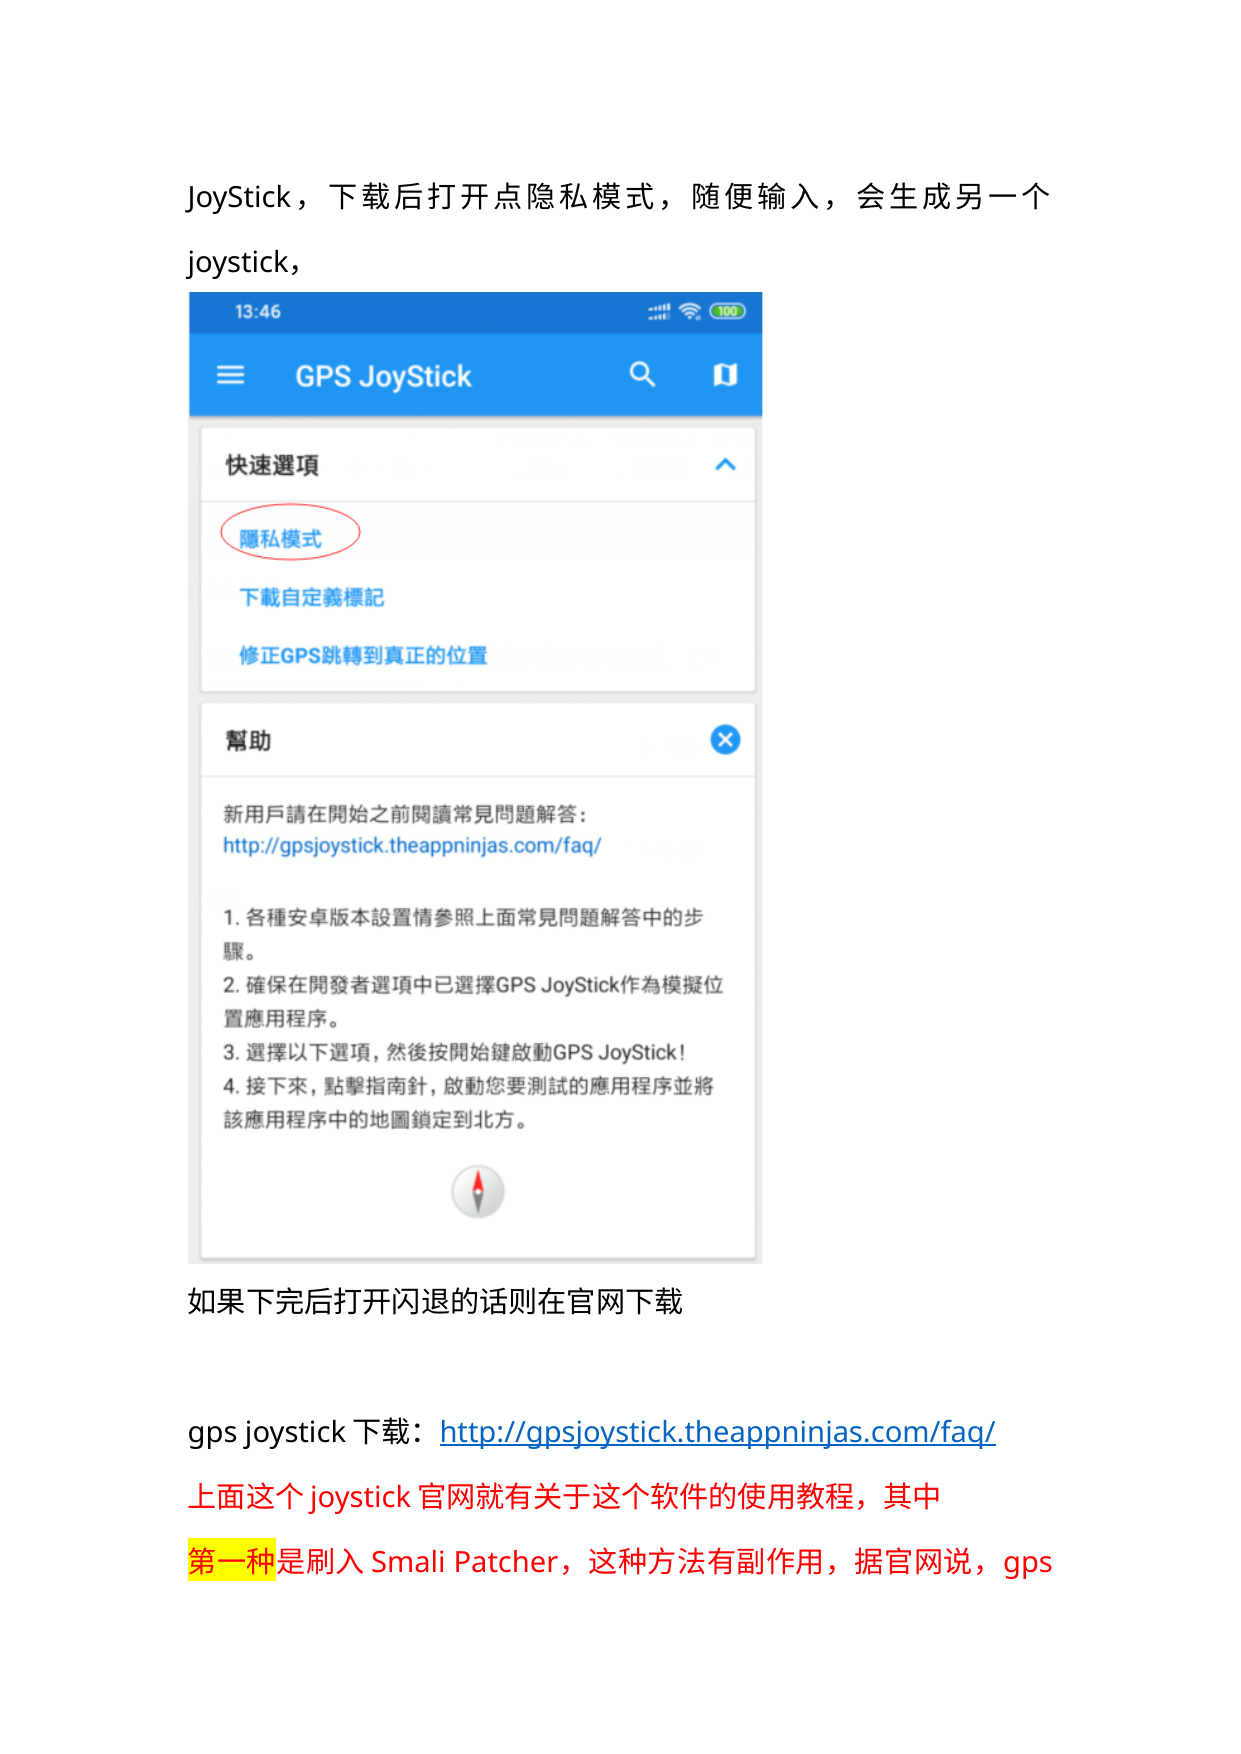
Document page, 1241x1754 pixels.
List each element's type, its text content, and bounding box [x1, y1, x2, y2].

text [187, 162, 1053, 292]
text gps joystick下载：http://gpsjoystick.theappninjas.com/faq/ [187, 1397, 1053, 1462]
text 上面这个joystick官网就有关于这个软件的使用教程，其中 [187, 1462, 1053, 1527]
picture [187, 292, 763, 1264]
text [187, 1527, 1053, 1592]
text 如果下完后打开闪退的话则在官网下载 [187, 1267, 1053, 1332]
